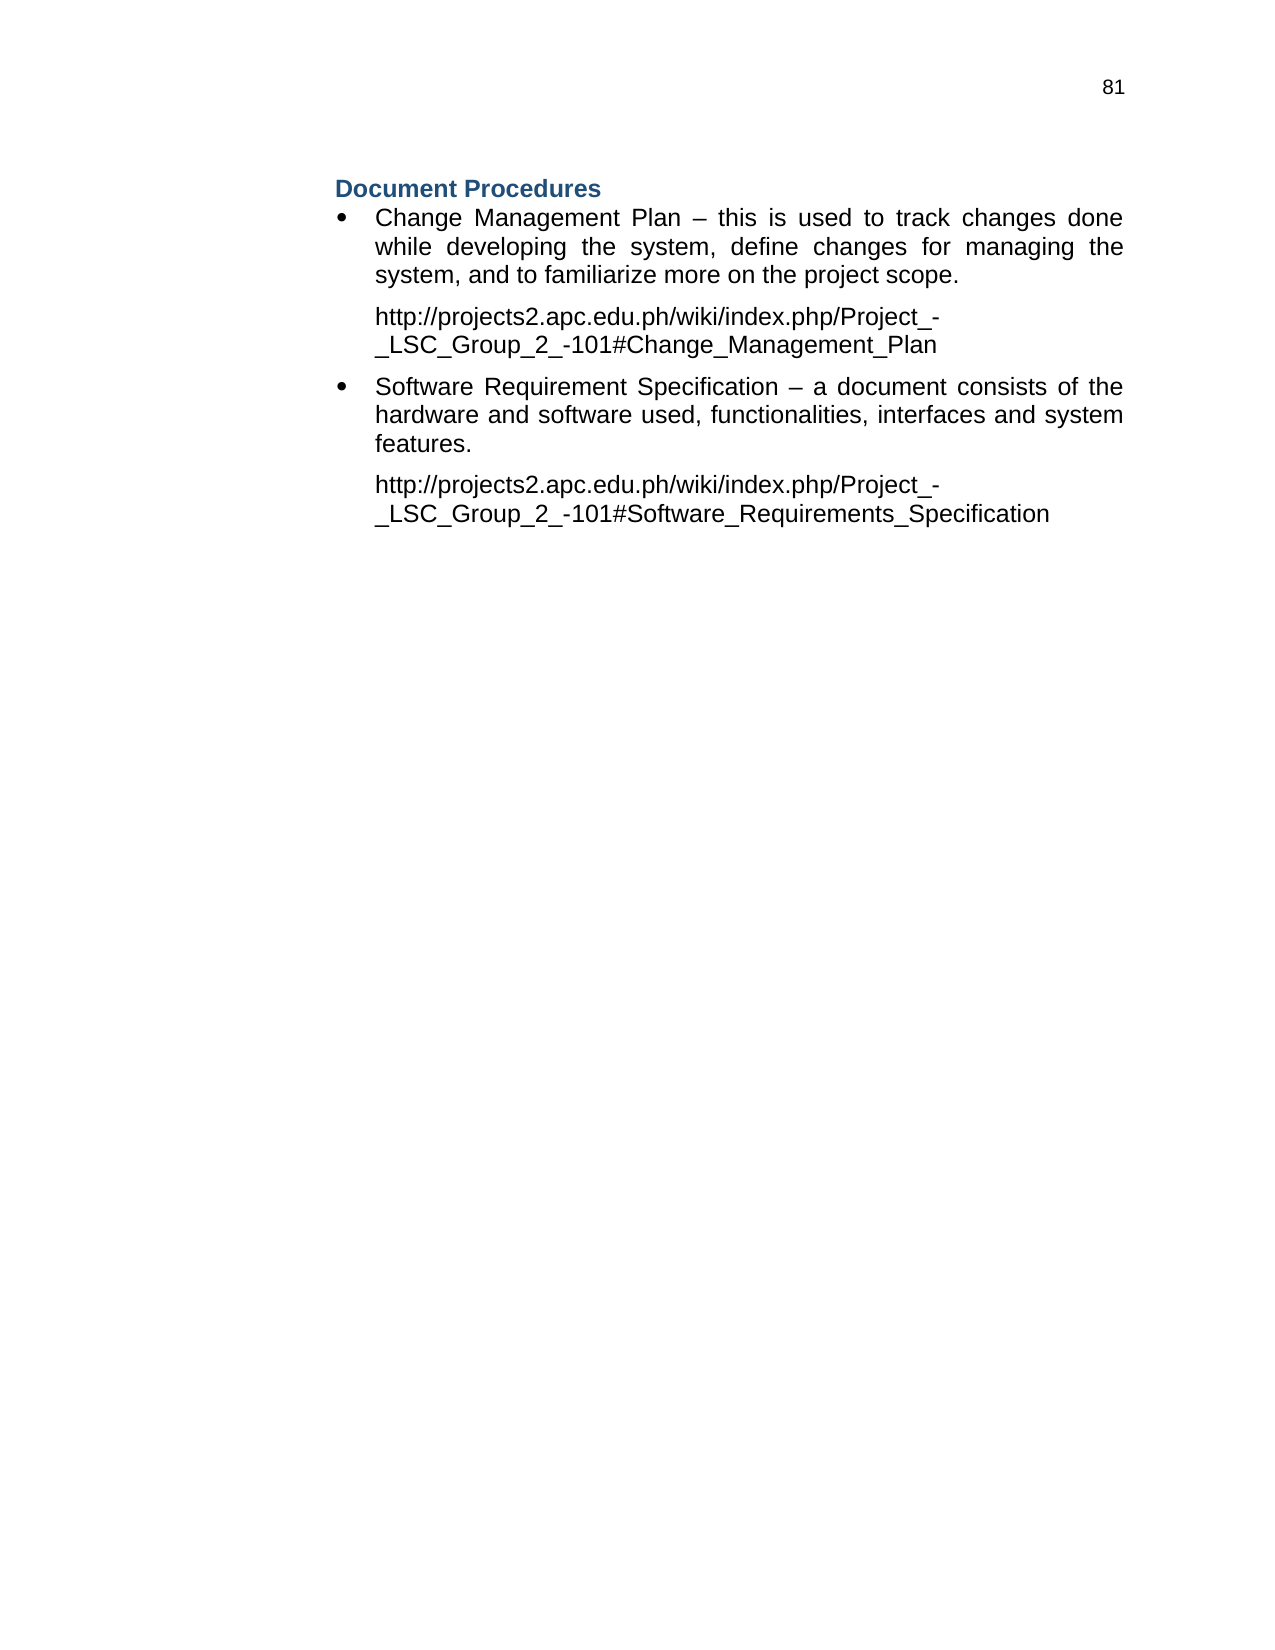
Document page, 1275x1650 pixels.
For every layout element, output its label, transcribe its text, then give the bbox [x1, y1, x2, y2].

text http://projects2.apc.edu.ph/wiki/index.php/Project_-_LSC_Group_2_-101#Change_Management_Plan [375, 302, 1125, 359]
text Document Procedures [150, 174, 1125, 203]
list Software Requirement Specification – a document consists of the hardware and software used, functionalities, interfaces and system features. [337, 372, 1125, 458]
list Change Management Plan – this is used to track changes done while developing the system, define changes for managing the system, and to familiarize more on the project scope. [337, 203, 1125, 289]
text http://projects2.apc.edu.ph/wiki/index.php/Project_-_LSC_Group_2_-101#Software_Requirements_Specification [375, 470, 1125, 528]
